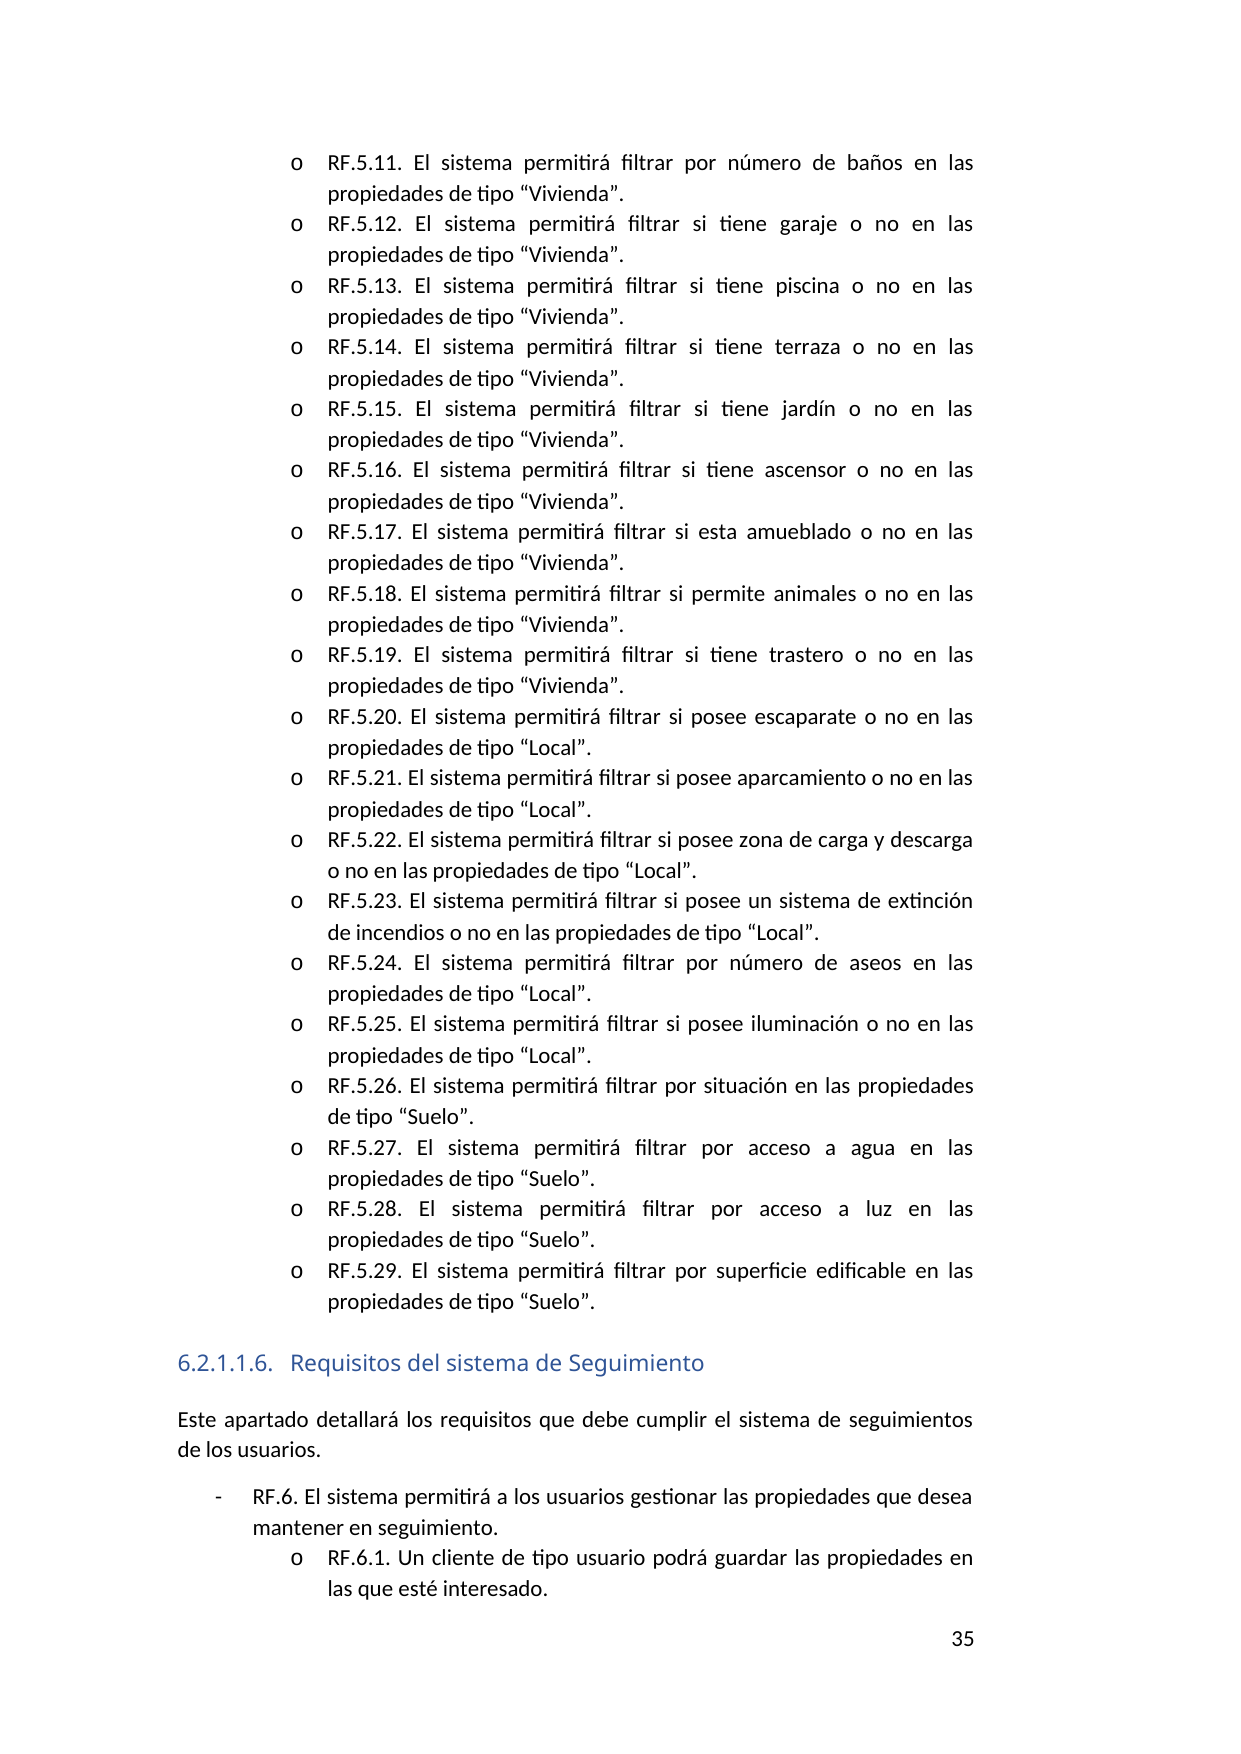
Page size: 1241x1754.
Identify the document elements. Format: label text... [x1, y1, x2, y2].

list RF.6. El sistema permitirá a los usuarios gestionar las propiedades que desea mantener en seguimiento. [215, 1482, 974, 1541]
list RF.6.1. Un cliente de tipo usuario podrá guardar las propiedades en las que esté interesado. [290, 1543, 974, 1602]
list RF.5.20. El sistema permitirá filtrar si posee escaparate o no en las propiedades de tipo “Local”. [290, 702, 974, 761]
list RF.5.23. El sistema permitirá filtrar si posee un sistema de extinción de incendios o no en las propiedades de tipo “Local”. [290, 886, 974, 946]
list RF.5.18. El sistema permitirá filtrar si permite animales o no en las propiedades de tipo “Vivienda”. [290, 579, 974, 638]
subtitle Requisitos del sistema de Seguimiento [177, 1347, 974, 1378]
list RF.5.14. El sistema permitirá filtrar si tiene terraza o no en las propiedades de tipo “Vivienda”. [290, 332, 974, 392]
list RF.5.12. El sistema permitirá filtrar si tiene garaje o no en las propiedades de tipo “Vivienda”. [290, 209, 974, 269]
list RF.5.11. El sistema permitirá filtrar por número de baños en las propiedades de tipo “Vivienda”. [290, 148, 974, 207]
list RF.5.24. El sistema permitirá filtrar por número de aseos en las propiedades de tipo “Local”. [290, 948, 974, 1007]
list RF.5.25. El sistema permitirá filtrar si posee iluminación o no en las propiedades de tipo “Local”. [290, 1009, 974, 1069]
list RF.5.13. El sistema permitirá filtrar si tiene piscina o no en las propiedades de tipo “Vivienda”. [290, 271, 974, 330]
list RF.5.21. El sistema permitirá filtrar si posee aparcamiento o no en las propiedades de tipo “Local”. [290, 763, 974, 823]
list RF.5.16. El sistema permitirá filtrar si tiene ascensor o no en las propiedades de tipo “Vivienda”. [290, 456, 974, 515]
list RF.5.17. El sistema permitirá filtrar si esta amueblado o no en las propiedades de tipo “Vivienda”. [290, 517, 974, 576]
list RF.5.22. El sistema permitirá filtrar si posee zona de carga y descarga o no en las propiedades de tipo “Local”. [290, 825, 974, 884]
list RF.5.15. El sistema permitirá filtrar si tiene jardín o no en las propiedades de tipo “Vivienda”. [290, 394, 974, 453]
list RF.5.27. El sistema permitirá filtrar por acceso a agua en las propiedades de tipo “Suelo”. [290, 1133, 974, 1192]
list RF.5.19. El sistema permitirá filtrar si tiene trastero o no en las propiedades de tipo “Vivienda”. [290, 640, 974, 699]
list RF.5.28. El sistema permitirá filtrar por acceso a luz en las propiedades de tipo “Suelo”. [290, 1194, 974, 1254]
text Este apartado detallará los requisitos que debe cumplir el sistema de seguimientos de los usuarios. [177, 1405, 974, 1463]
list RF.5.26. El sistema permitirá filtrar por situación en las propiedades de tipo “Suelo”. [290, 1071, 974, 1131]
list RF.5.29. El sistema permitirá filtrar por superficie edificable en las propiedades de tipo “Suelo”. [290, 1256, 974, 1315]
